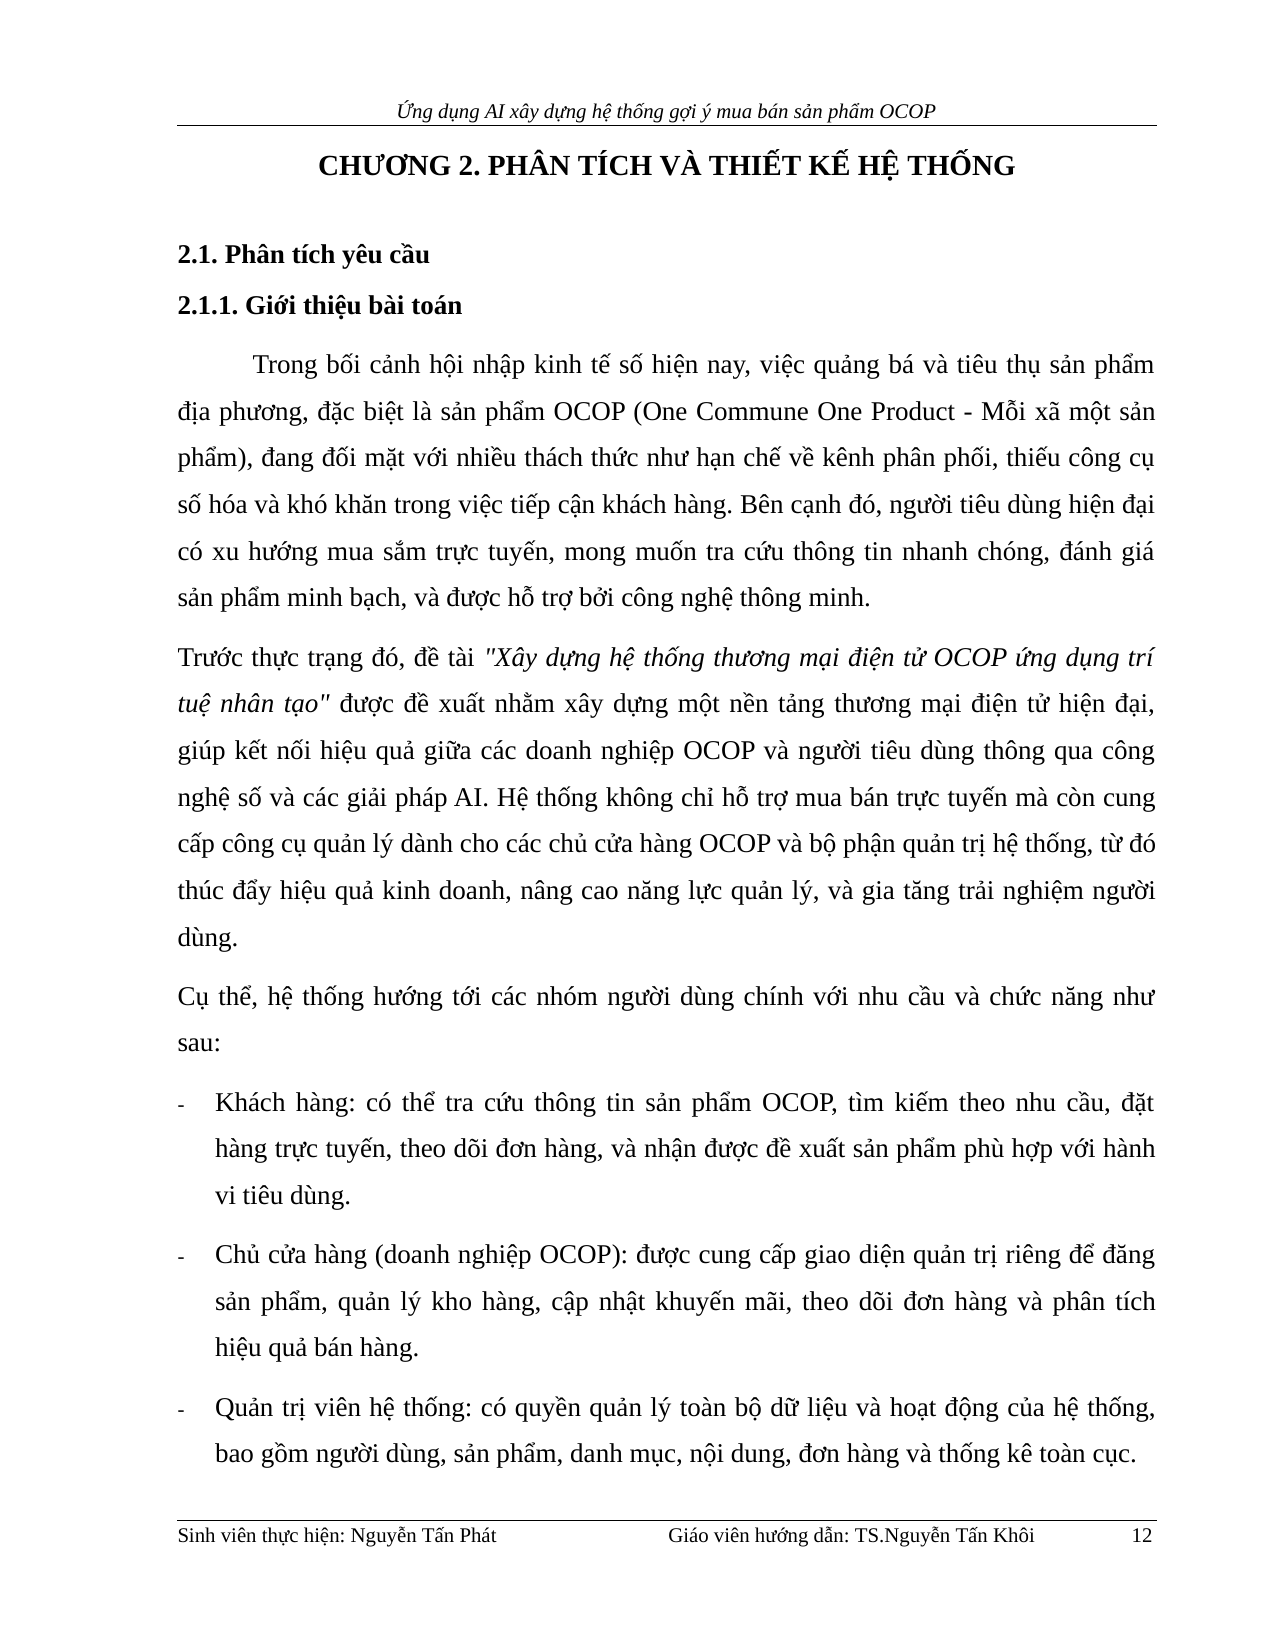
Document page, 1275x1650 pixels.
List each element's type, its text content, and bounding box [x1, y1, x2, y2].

text Trong bối cảnh hội nhập kinh tế số hiện nay, việc quảng bá và tiêu thụ sản phẩm địa phương, đặc biệt là sản phẩm OCOP (One Commune One Product - Mỗi xã một sản phẩm), đang đối mặt với nhiều thách thức như hạn chế về kênh phân phối, thiếu công cụ số hóa và khó khăn trong việc tiếp cận khách hàng. Bên cạnh đó, người tiêu dùng hiện đại có xu hướng mua sắm trực tuyến, mong muốn tra cứu thông tin nhanh chóng, đánh giá sản phẩm minh bạch, và được hỗ trợ bởi công nghệ thông minh. [177, 348, 1157, 613]
text Trước thực trạng đó, đề tài "Xây dựng hệ thống thương mại điện tử OCOP ứng dụng trí tuệ nhân tạo" được đề xuất nhằm xây dựng một nền tảng thương mại điện tử hiện đại, giúp kết nối hiệu quả giữa các doanh nghiệp OCOP và người tiêu dùng thông qua công nghệ số và các giải pháp AI. Hệ thống không chỉ hỗ trợ mua bán trực tuyến mà còn cung cấp công cụ quản lý dành cho các chủ cửa hàng OCOP và bộ phận quản trị hệ thống, từ đó thúc đẩy hiệu quả kinh doanh, nâng cao năng lực quản lý, và gia tăng trải nghiệm người dùng. [177, 641, 1157, 952]
text Cụ thể, hệ thống hướng tới các nhóm người dùng chính với nhu cầu và chức năng như sau: [177, 980, 1157, 1058]
list Chủ cửa hàng (doanh nghiệp OCOP): được cung cấp giao diện quản trị riêng để đăng sản phẩm, quản lý kho hàng, cập nhật khuyến mãi, theo dõi đơn hàng và phân tích hiệu quả bán hàng. [177, 1238, 1157, 1363]
text 2.1. Phân tích yêu cầu [177, 238, 1157, 269]
list Quản trị viên hệ thống: có quyền quản lý toàn bộ dữ liệu và hoạt động của hệ thống, bao gồm người dùng, sản phẩm, danh mục, nội dung, đơn hàng và thống kê toàn cục. [177, 1391, 1157, 1468]
subtitle CHƯƠNG 2. PHÂN TÍCH VÀ THIẾT KẾ HỆ THỐNG [177, 148, 1157, 181]
list Khách hàng: có thể tra cứu thông tin sản phẩm OCOP, tìm kiếm theo nhu cầu, đặt hàng trực tuyến, theo dõi đơn hàng, và nhận được đề xuất sản phẩm phù hợp với hành vi tiêu dùng. [177, 1086, 1157, 1210]
text 2.1.1. Giới thiệu bài toán [177, 289, 1157, 320]
